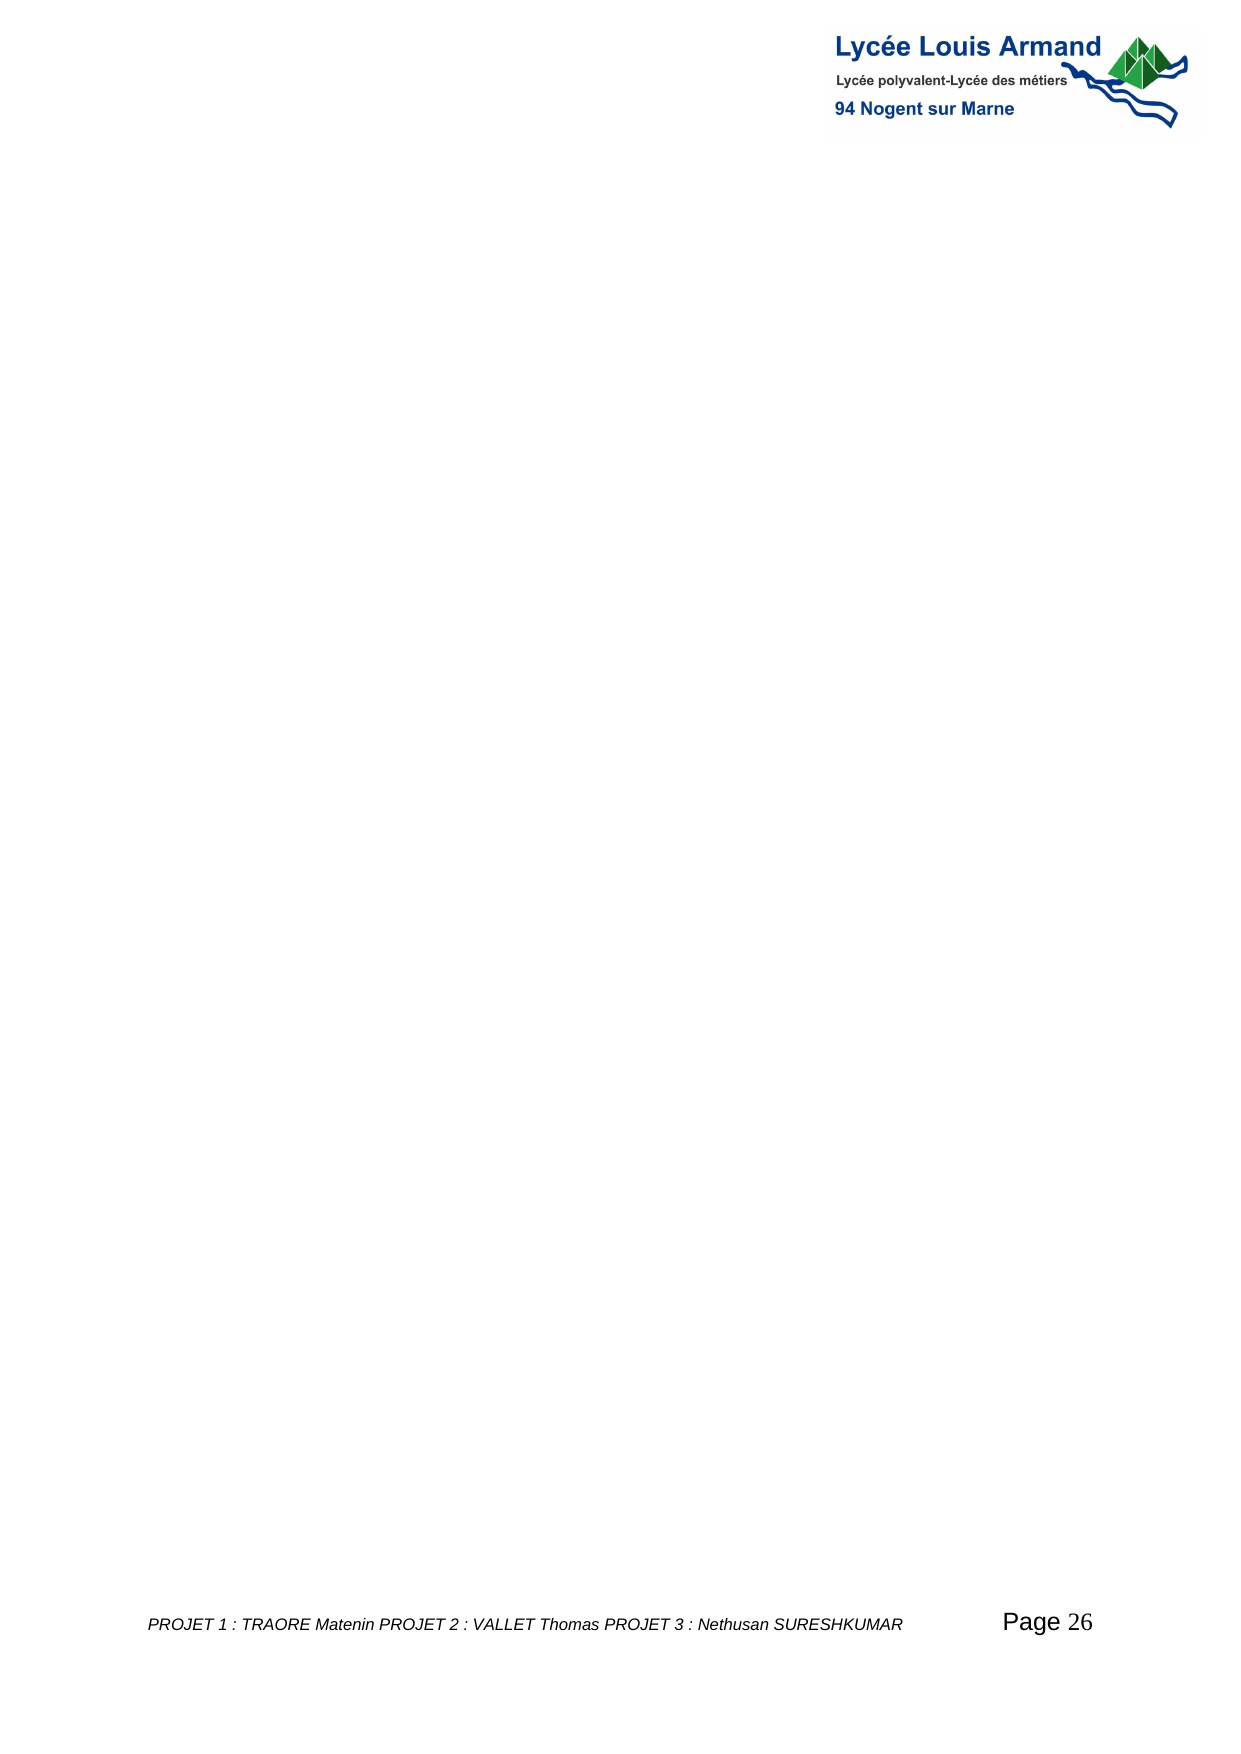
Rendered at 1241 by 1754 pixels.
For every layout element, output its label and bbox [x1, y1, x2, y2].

picture [821, 26, 1204, 138]
